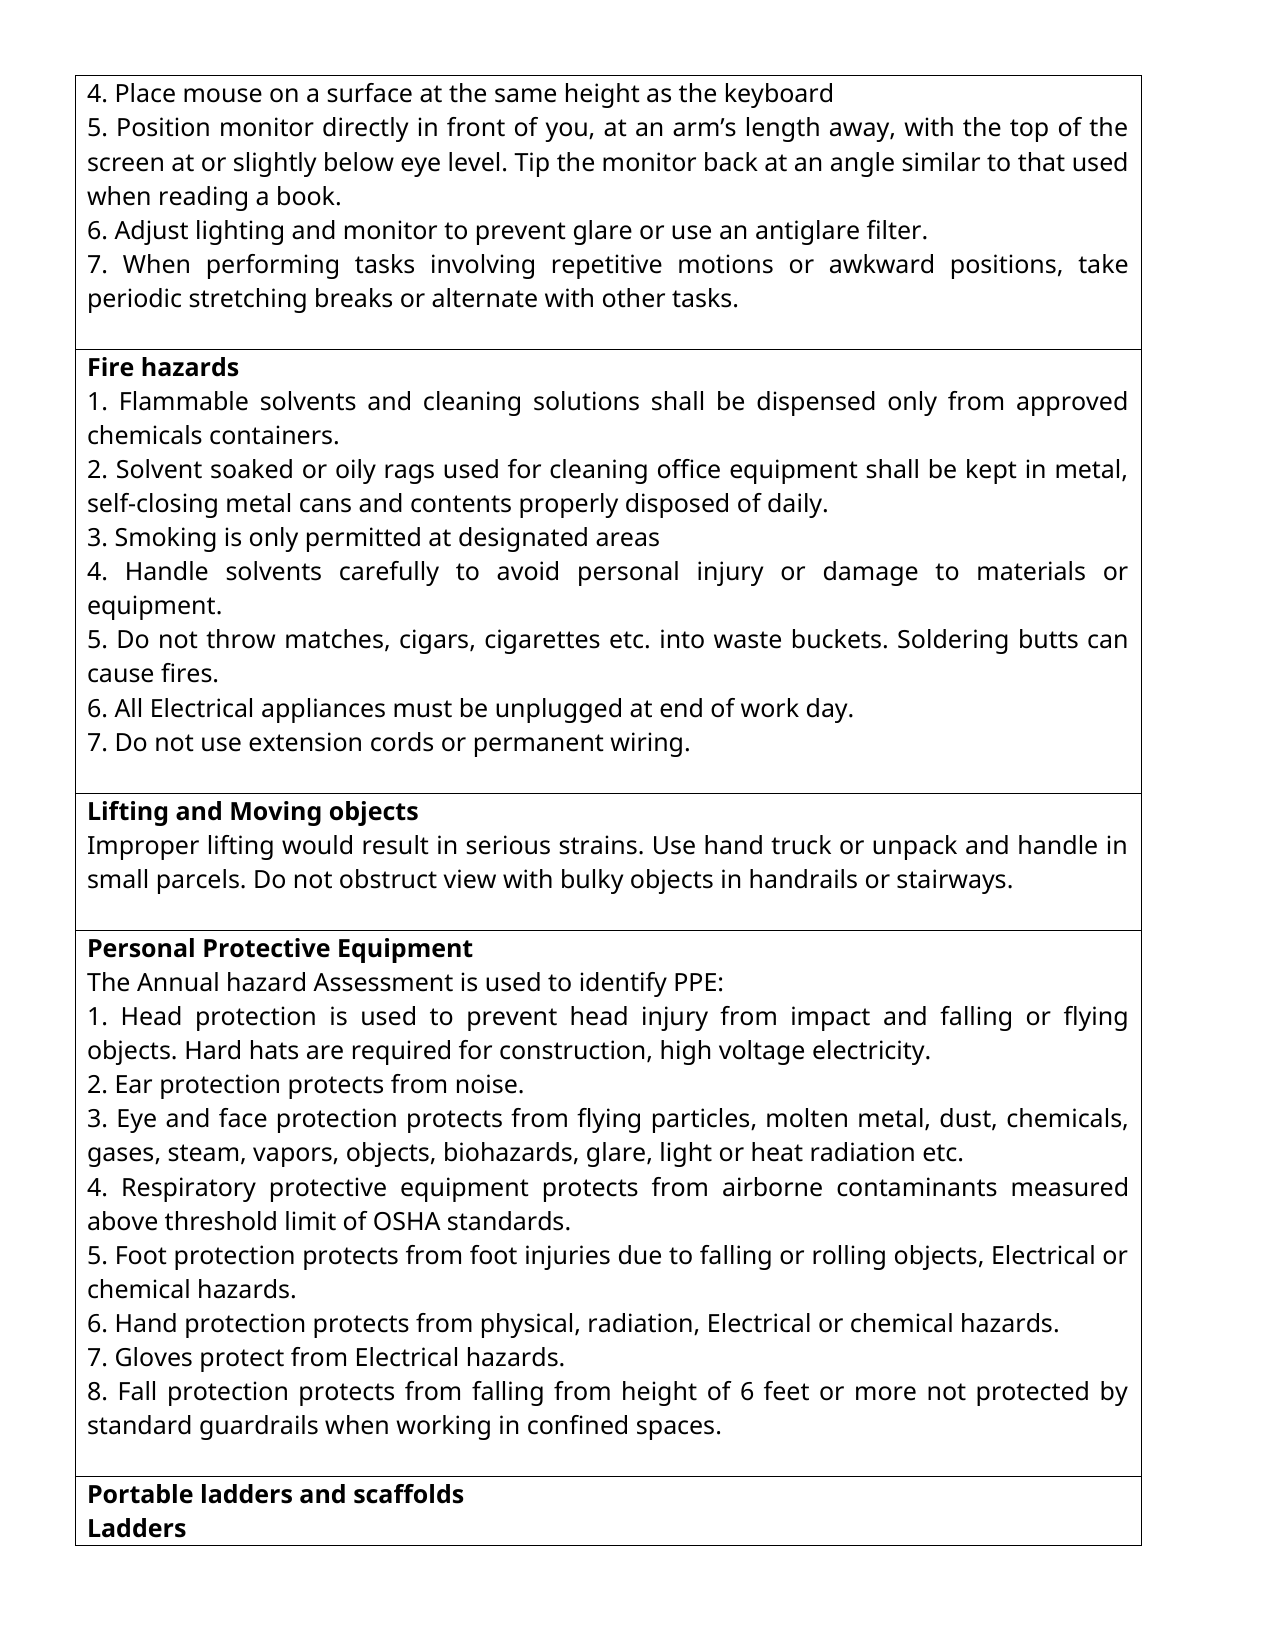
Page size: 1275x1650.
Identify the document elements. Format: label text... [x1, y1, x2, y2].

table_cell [76, 76, 1141, 348]
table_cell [76, 1477, 1141, 1545]
table_cell Fire hazards 1. Flammable solvents and cleaning solutions shall be dispensed only from approved chemicals containers. 2. Solvent soaked or oily rags used for cleaning office equipment shall be kept in metal, self-closing metal cans and contents properly disposed of daily. 3. Smoking is only permitted at designated areas 4. Handle solvents carefully to avoid personal injury or damage to materials or equipment. 5. Do not throw matches, cigars, cigarettes etc. into waste buckets. Soldering butts can cause fires. 6. All Electrical appliances must be unplugged at end of work day. 7. Do not use extension cords or permanent wiring. [76, 350, 1141, 792]
table_cell Personal Protective Equipment The Annual hazard Assessment is used to identify PPE: 1. Head protection is used to prevent head injury from impact and falling or flying objects. Hard hats are required for construction, high voltage electricity. 2. Ear protection protects from noise. 3. Eye and face protection protects from flying particles, molten metal, dust, chemicals, gases, steam, vapors, objects, biohazards, glare, light or heat radiation etc. 4. Respiratory protective equipment protects from airborne contaminants measured above threshold limit of OSHA standards. 5. Foot protection protects from foot injuries due to falling or rolling objects, Electrical or chemical hazards. 6. Hand protection protects from physical, radiation, Electrical or chemical hazards. 7. Gloves protect from Electrical hazards. 8. Fall protection protects from falling from height of 6 feet or more not protected by standard guardrails when working in confined spaces. [76, 931, 1141, 1476]
table_cell Lifting and Moving objects Improper lifting would result in serious strains. Use hand truck or unpack and handle in small parcels. Do not obstruct view with bulky objects in handrails or stairways. [76, 794, 1141, 930]
